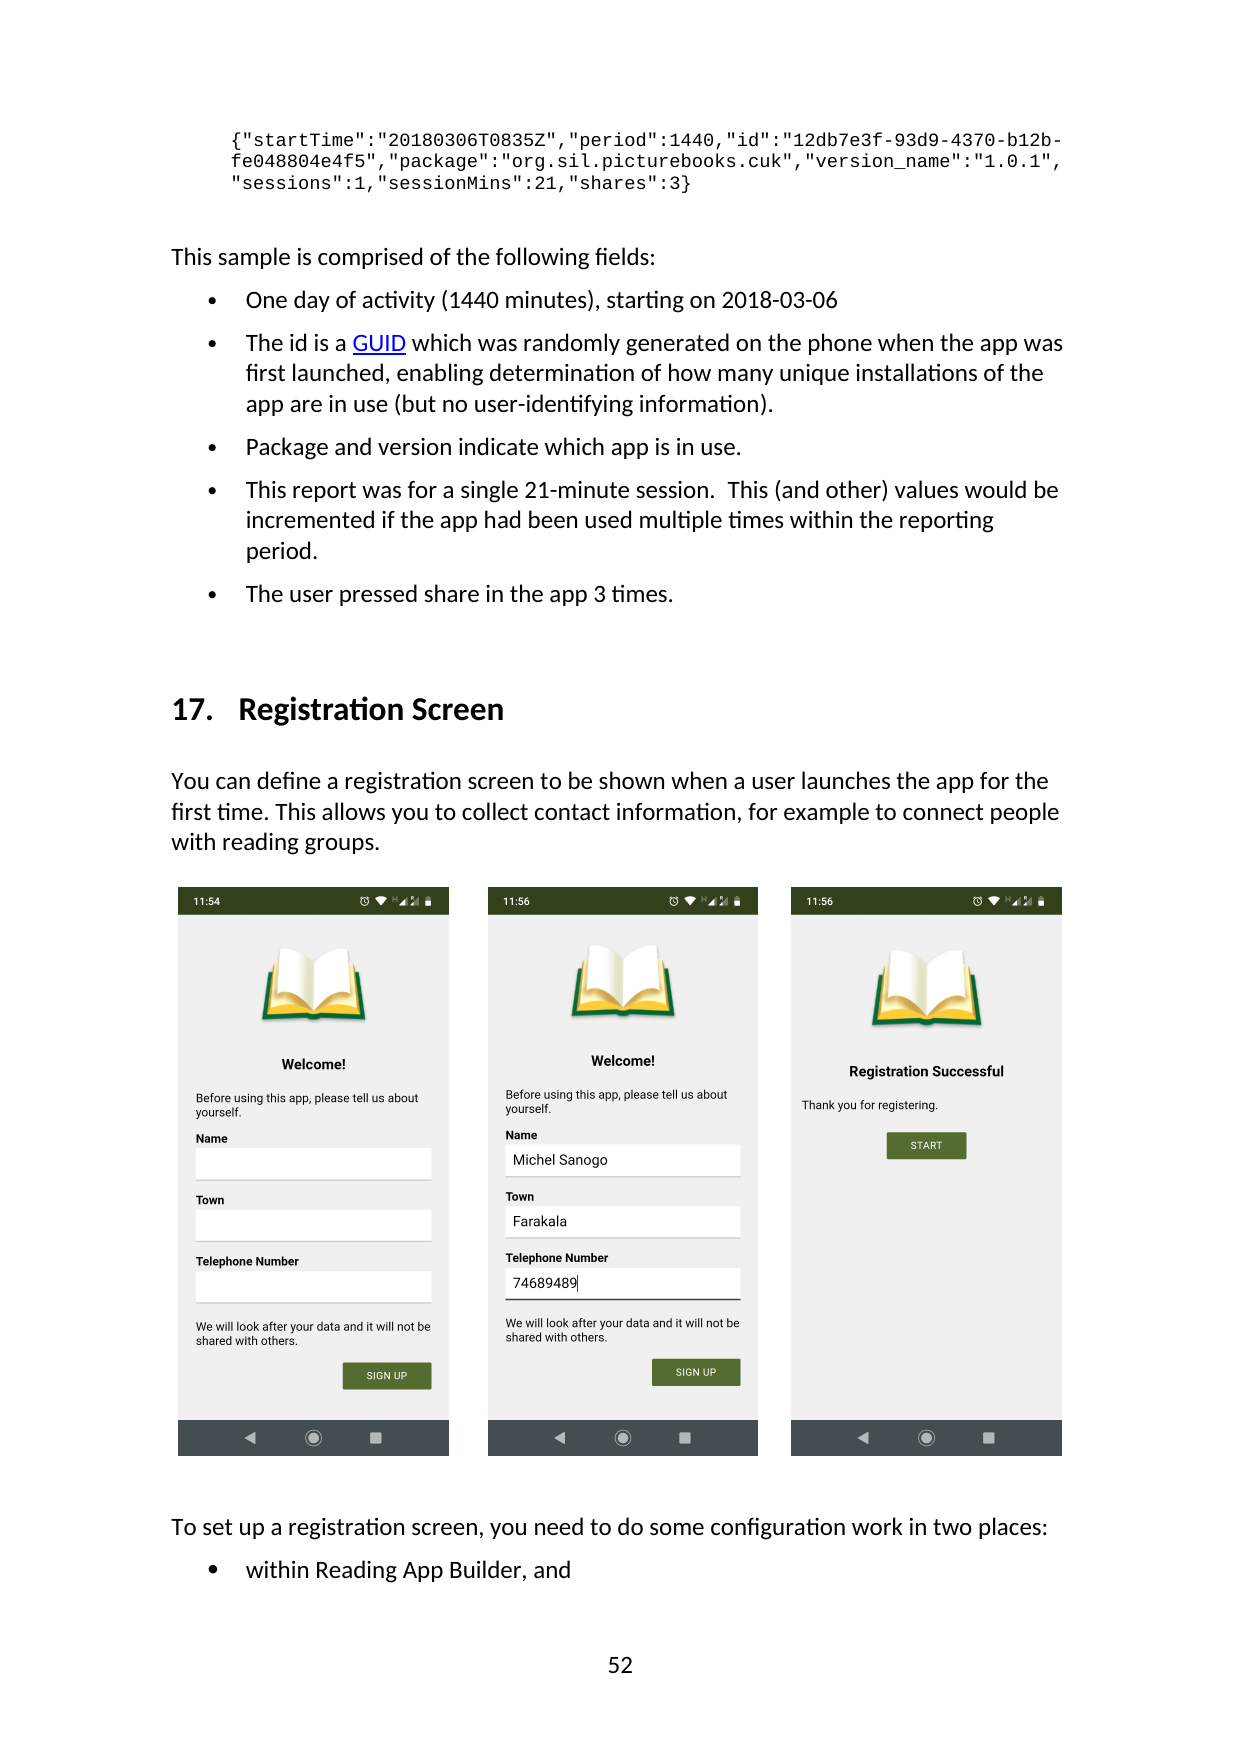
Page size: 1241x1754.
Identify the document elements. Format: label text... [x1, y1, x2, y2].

picture [178, 887, 449, 1456]
list Package and version indicate which app is in use. [208, 431, 1069, 462]
list One day of activity (1440 minutes), starting on 2018-03-06 [208, 284, 1069, 314]
list The user pressed share in the app 3 times. [208, 578, 1069, 609]
list This report was for a single 21-minute session. This (and other) values would be incremented if the app had been used multiple times within the reporting period. [208, 474, 1069, 566]
picture [791, 887, 1062, 1456]
text You can define a registration screen to be shown when a user launches the app for the first time. This allows you to collect contact information, for example to connect people with reading groups. [171, 765, 1069, 857]
list within Reading App Builder, and [208, 1554, 1069, 1584]
list The id is a GUID which was randomly generated on the phone when the app was first launched, enabling determination of how many unique installations of the app are in use (but no user-identifying information). [208, 327, 1069, 419]
picture [488, 887, 758, 1456]
text This sample is comprised of the following fields: [171, 241, 1069, 272]
subtitle Registration Screen [171, 688, 1069, 729]
text {"startTime":"20180306T0835Z","period":1440,"id":"12db7e3f-93d9-4370-b12b-fe048804e4f5","package":"org.sil.picturebooks.cuk","version_name":"1.0.1","sessions":1,"sessionMins":21,"shares":3} [230, 131, 1072, 195]
text To set up a registration screen, you need to do some configuration work in two places: [171, 1511, 1069, 1541]
